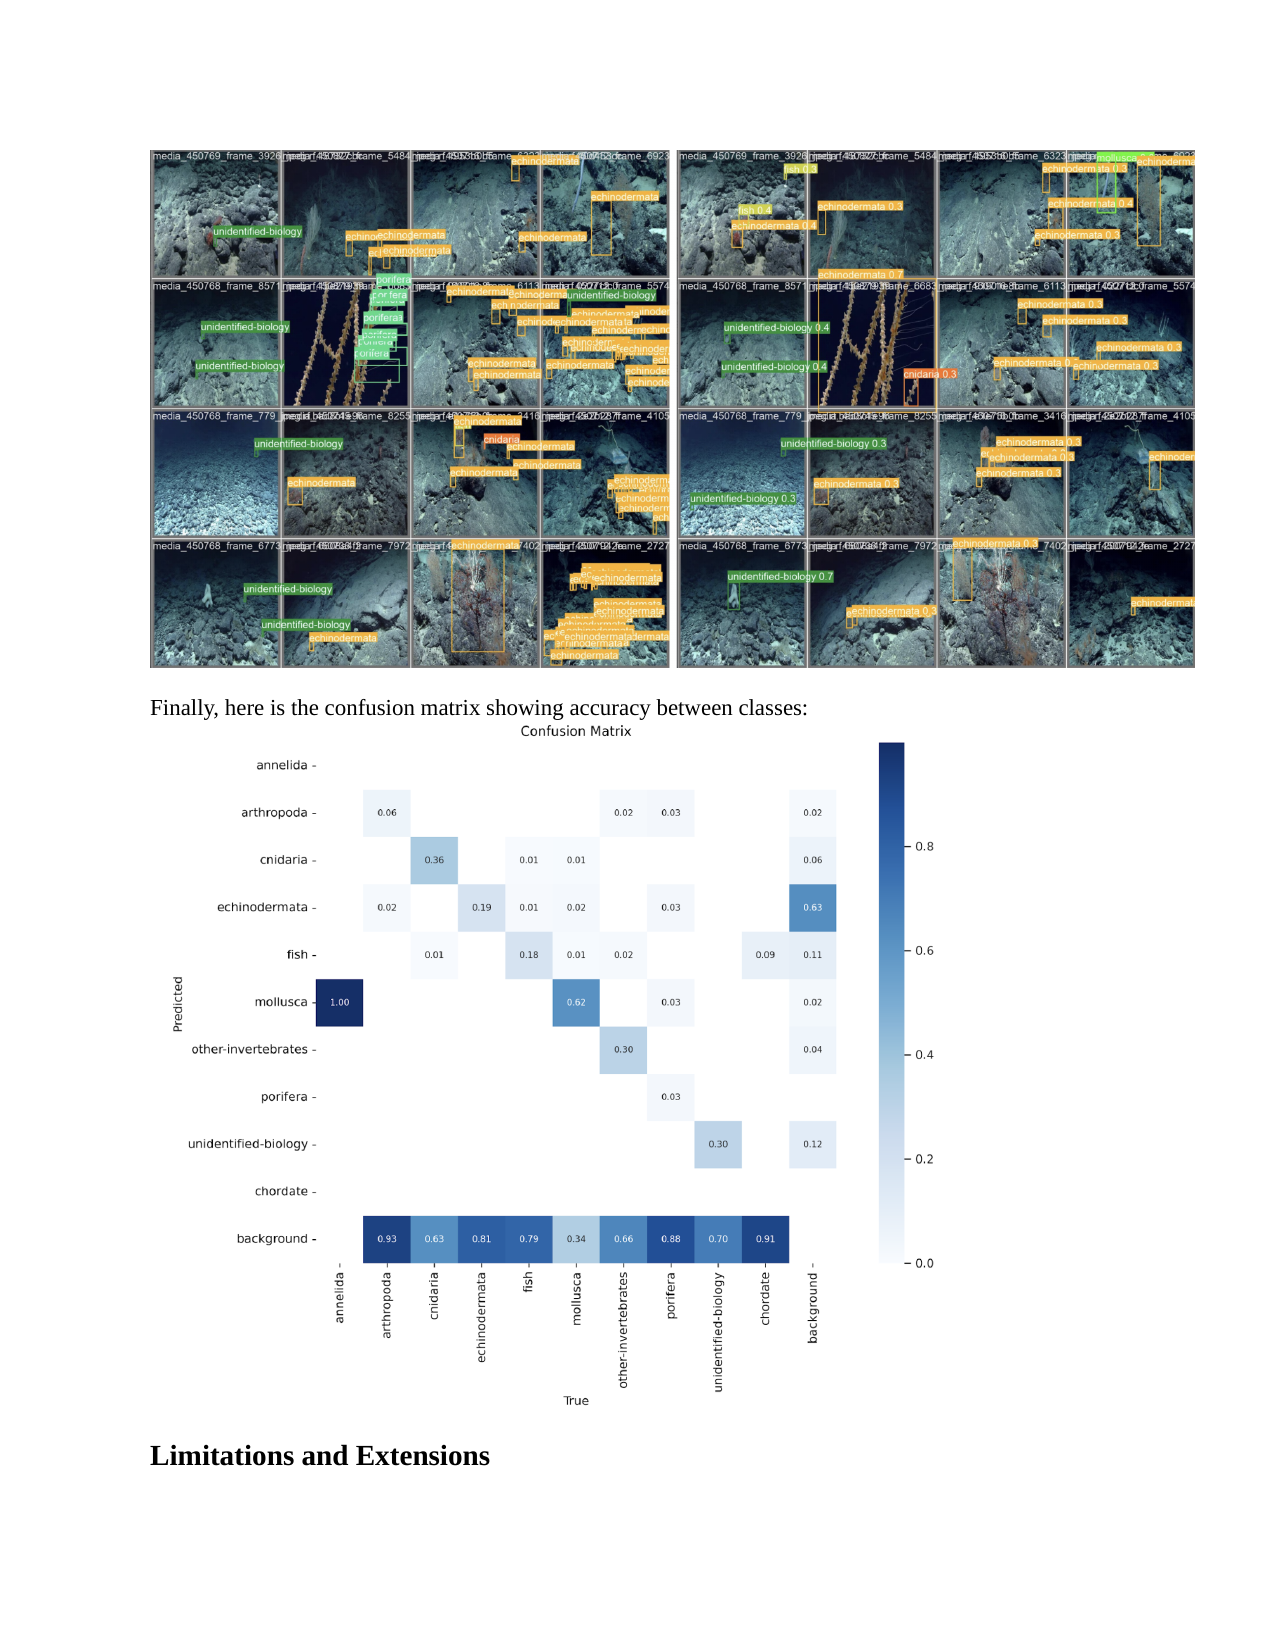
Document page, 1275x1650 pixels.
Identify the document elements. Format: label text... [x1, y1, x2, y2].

picture [150, 720, 954, 1412]
picture [150, 150, 1195, 668]
text Limitations and Extensions [150, 1438, 1125, 1472]
